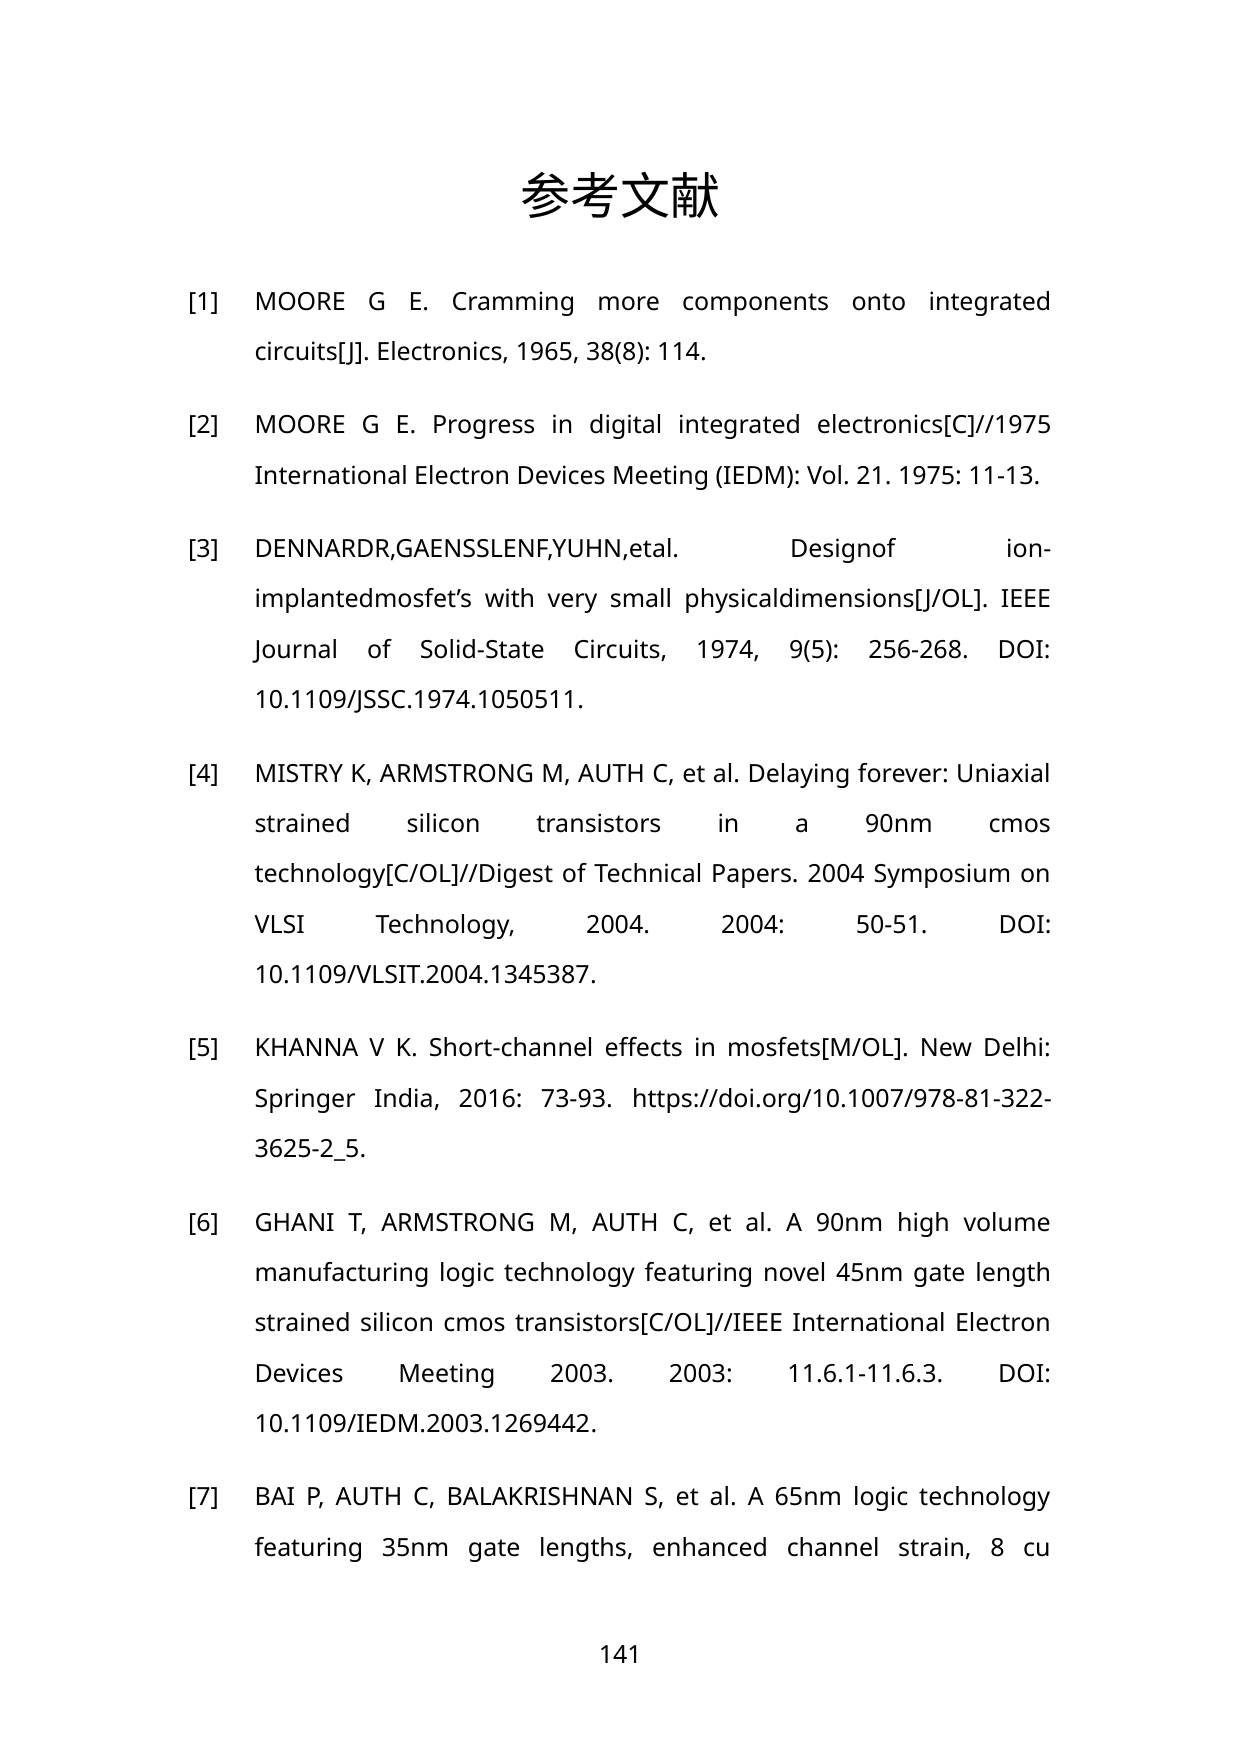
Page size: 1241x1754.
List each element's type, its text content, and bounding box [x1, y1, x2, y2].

list GHANI T, ARMSTRONG M, AUTH C, et al. A 90nm high volume manufacturing logic technology featuring novel 45nm gate length strained silicon cmos transistors[C/OL]//IEEE International Electron Devices Meeting 2003. 2003: 11.6.1-11.6.3. DOI: 10.1109/IEDM.2003.1269442. [188, 1204, 1052, 1439]
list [188, 1479, 1052, 1563]
text 参考文献 [188, 156, 1052, 228]
list KHANNA V K. Short-channel effects in mosfets[M/OL]. New Delhi: Springer India, 2016: 73-93. https://doi.org/10.1007/978-81-322-3625-2_5. [188, 1030, 1052, 1165]
list MISTRY K, ARMSTRONG M, AUTH C, et al. Delaying forever: Uniaxial strained silicon transistors in a 90nm cmos technology[C/OL]//Digest of Technical Papers. 2004 Symposium on VLSI Technology, 2004. 2004: 50-51. DOI: 10.1109/VLSIT.2004.1345387. [188, 755, 1052, 991]
list MOORE G E. Progress in digital integrated electronics[C]//1975 International Electron Devices Meeting (IEDM): Vol. 21. 1975: 11-13. [188, 407, 1052, 491]
list MOORE G E. Cramming more components onto integrated circuits[J]. Electronics, 1965, 38(8): 114. [188, 283, 1052, 367]
list DENNARDR,GAENSSLENF,YUHN,etal. Designof ion-implantedmosfet’s with very small physicaldimensions[J/OL]. IEEE Journal of Solid-State Circuits, 1974, 9(5): 256-268. DOI: 10.1109/JSSC.1974.1050511. [188, 531, 1052, 716]
